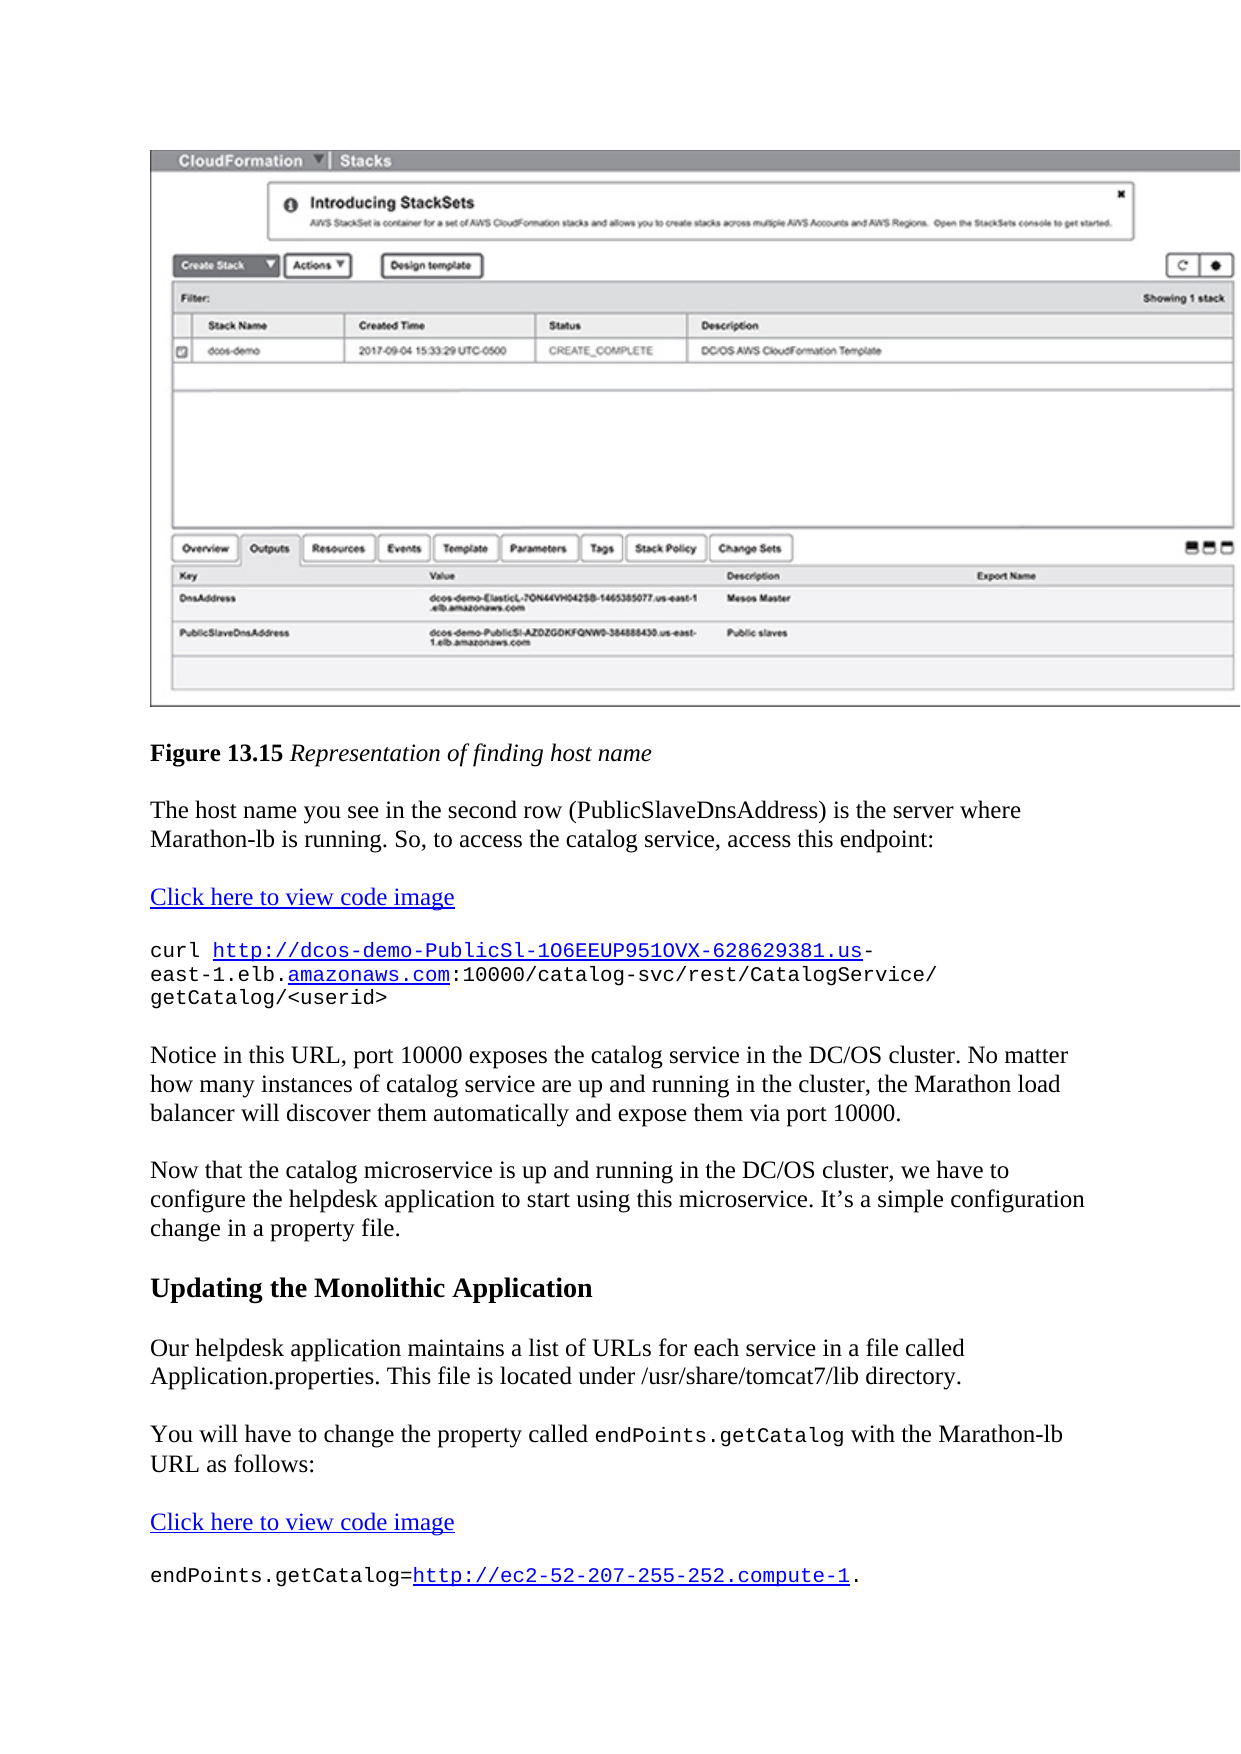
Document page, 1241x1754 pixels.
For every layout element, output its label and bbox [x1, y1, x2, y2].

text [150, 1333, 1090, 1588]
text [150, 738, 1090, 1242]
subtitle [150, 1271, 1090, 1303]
picture [150, 150, 1241, 707]
